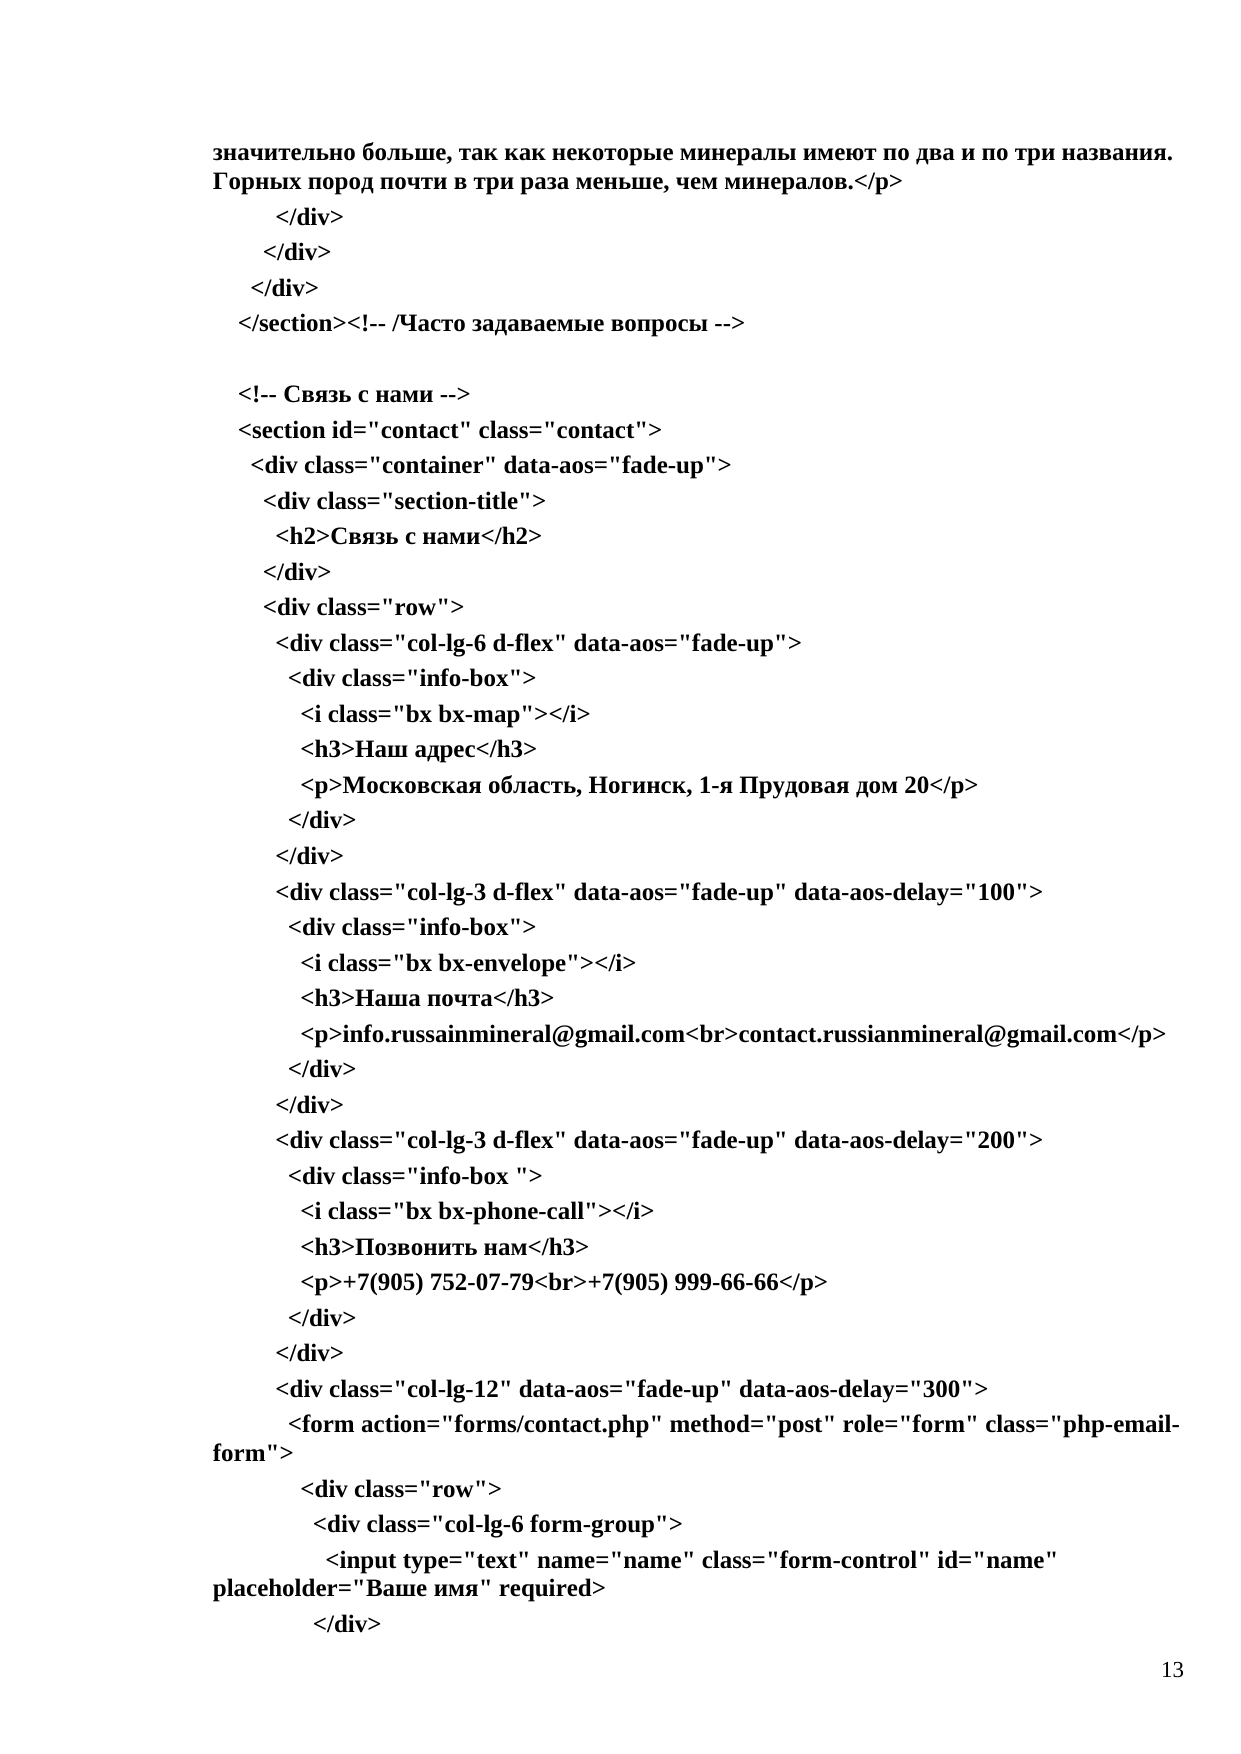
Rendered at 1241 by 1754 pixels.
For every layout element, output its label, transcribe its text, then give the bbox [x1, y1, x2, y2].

title <div class="info-box "> [213, 1161, 1194, 1189]
title <h2>Связь с нами</h2> [213, 521, 1194, 550]
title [213, 137, 1194, 195]
title <div class="col-lg-3 d-flex" data-aos="fade-up" data-aos-delay="200"> [213, 1125, 1194, 1154]
title <form action="forms/contact.php" method="post" role="form" class="php-email-form"> [213, 1409, 1194, 1467]
title <p>info.russainmineral@gmail.com<br>contact.russianmineral@gmail.com</p> [213, 1019, 1194, 1047]
title <div class="col-lg-3 d-flex" data-aos="fade-up" data-aos-delay="100"> [213, 877, 1194, 905]
title <p>+7(905) 752-07-79<br>+7(905) 999-66-66</p> [213, 1267, 1194, 1296]
title </div> [213, 557, 1194, 586]
title <div class="col-lg-6 d-flex" data-aos="fade-up"> [213, 628, 1194, 657]
title </div> [213, 1303, 1194, 1332]
title </div> [213, 1054, 1194, 1083]
title <p>Московская область, Ногинск, 1-я Прудовая дом 20</p> [213, 770, 1194, 799]
title <div class="row"> [213, 592, 1194, 621]
title <i class="bx bx-envelope"></i> [213, 948, 1194, 976]
title </div> [213, 202, 1194, 231]
title </div> [213, 841, 1194, 870]
title <div class="col-lg-6 form-group"> [213, 1509, 1194, 1538]
title <h3>Позвонить нам</h3> [213, 1232, 1194, 1261]
title <i class="bx bx-phone-call"></i> [213, 1196, 1194, 1225]
title <i class="bx bx-map"></i> [213, 699, 1194, 728]
title </div> [213, 806, 1194, 834]
title <section id="contact" class="contact"> [213, 415, 1194, 444]
title <!-- Связь с нами --> [213, 379, 1194, 408]
title </div> [213, 1090, 1194, 1118]
title </section><!-- /Часто задаваемые вопросы --> [213, 308, 1194, 337]
title </div> [213, 1338, 1194, 1367]
title </div> [213, 237, 1194, 266]
title <h3>Наш адрес</h3> [213, 734, 1194, 763]
title <input type="text" name="name" class="form-control" id="name" placeholder="Ваше имя" required> [213, 1545, 1194, 1602]
title <div class="info-box"> [213, 663, 1194, 692]
title <div class="row"> [213, 1474, 1194, 1502]
title </div> [213, 273, 1194, 302]
title </div> [213, 1609, 1194, 1638]
title <div class="section-title"> [213, 486, 1194, 515]
title <div class="container" data-aos="fade-up"> [213, 450, 1194, 479]
title <div class="col-lg-12" data-aos="fade-up" data-aos-delay="300"> [213, 1374, 1194, 1403]
title <h3>Наша почта</h3> [213, 983, 1194, 1012]
title <div class="info-box"> [213, 912, 1194, 941]
